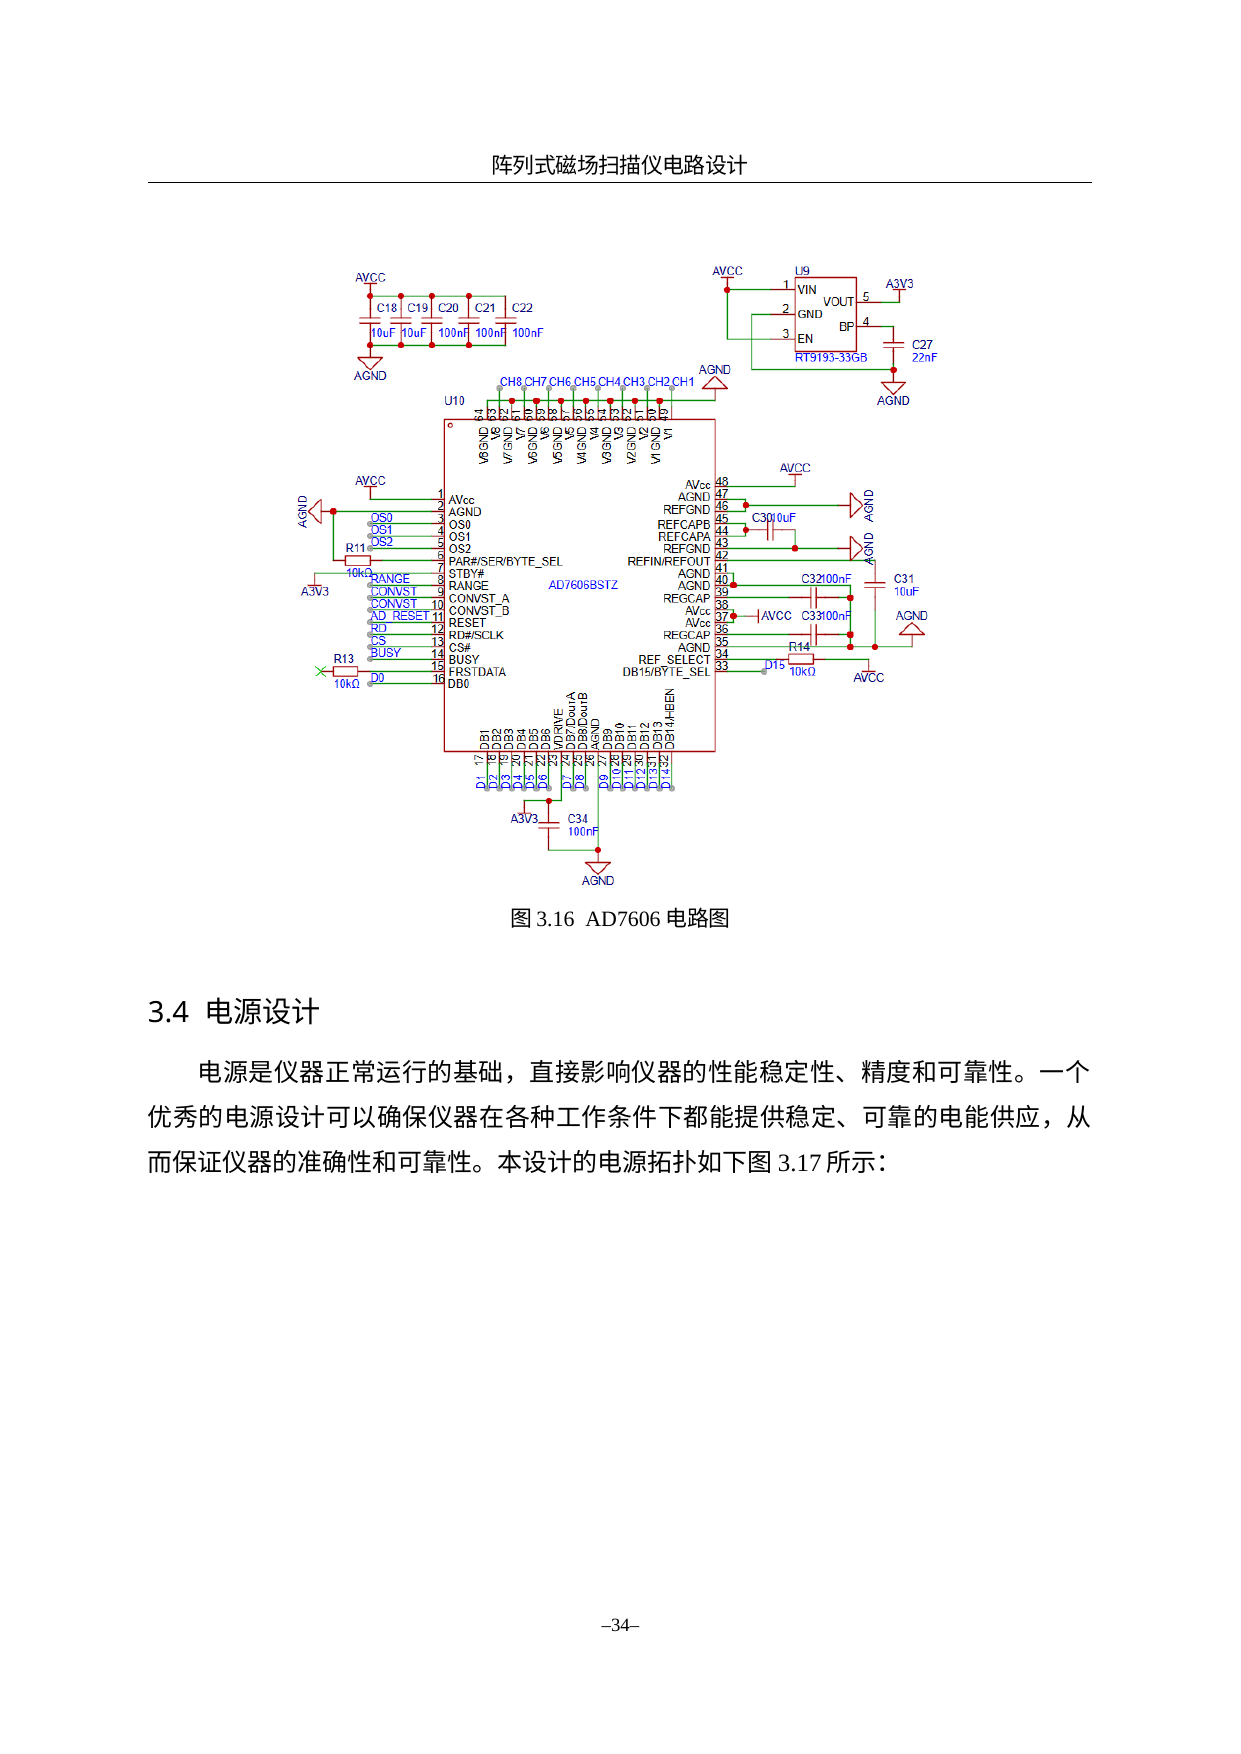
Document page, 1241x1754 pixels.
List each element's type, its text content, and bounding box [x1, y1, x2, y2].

text 图3.16 AD7606电路图 [148, 901, 1092, 932]
picture [285, 245, 955, 894]
text 电源是仪器正常运行的基础，直接影响仪器的性能稳定性、精度和可靠性。一个优秀的电源设计可以确保仪器在各种工作条件下都能提供稳定、可靠的电能供应，从而保证仪器的准确性和可靠性。本设计的电源拓扑如下图3.17所示： [148, 1052, 1092, 1179]
subtitle 3.4 电源设计 [148, 988, 1092, 1031]
